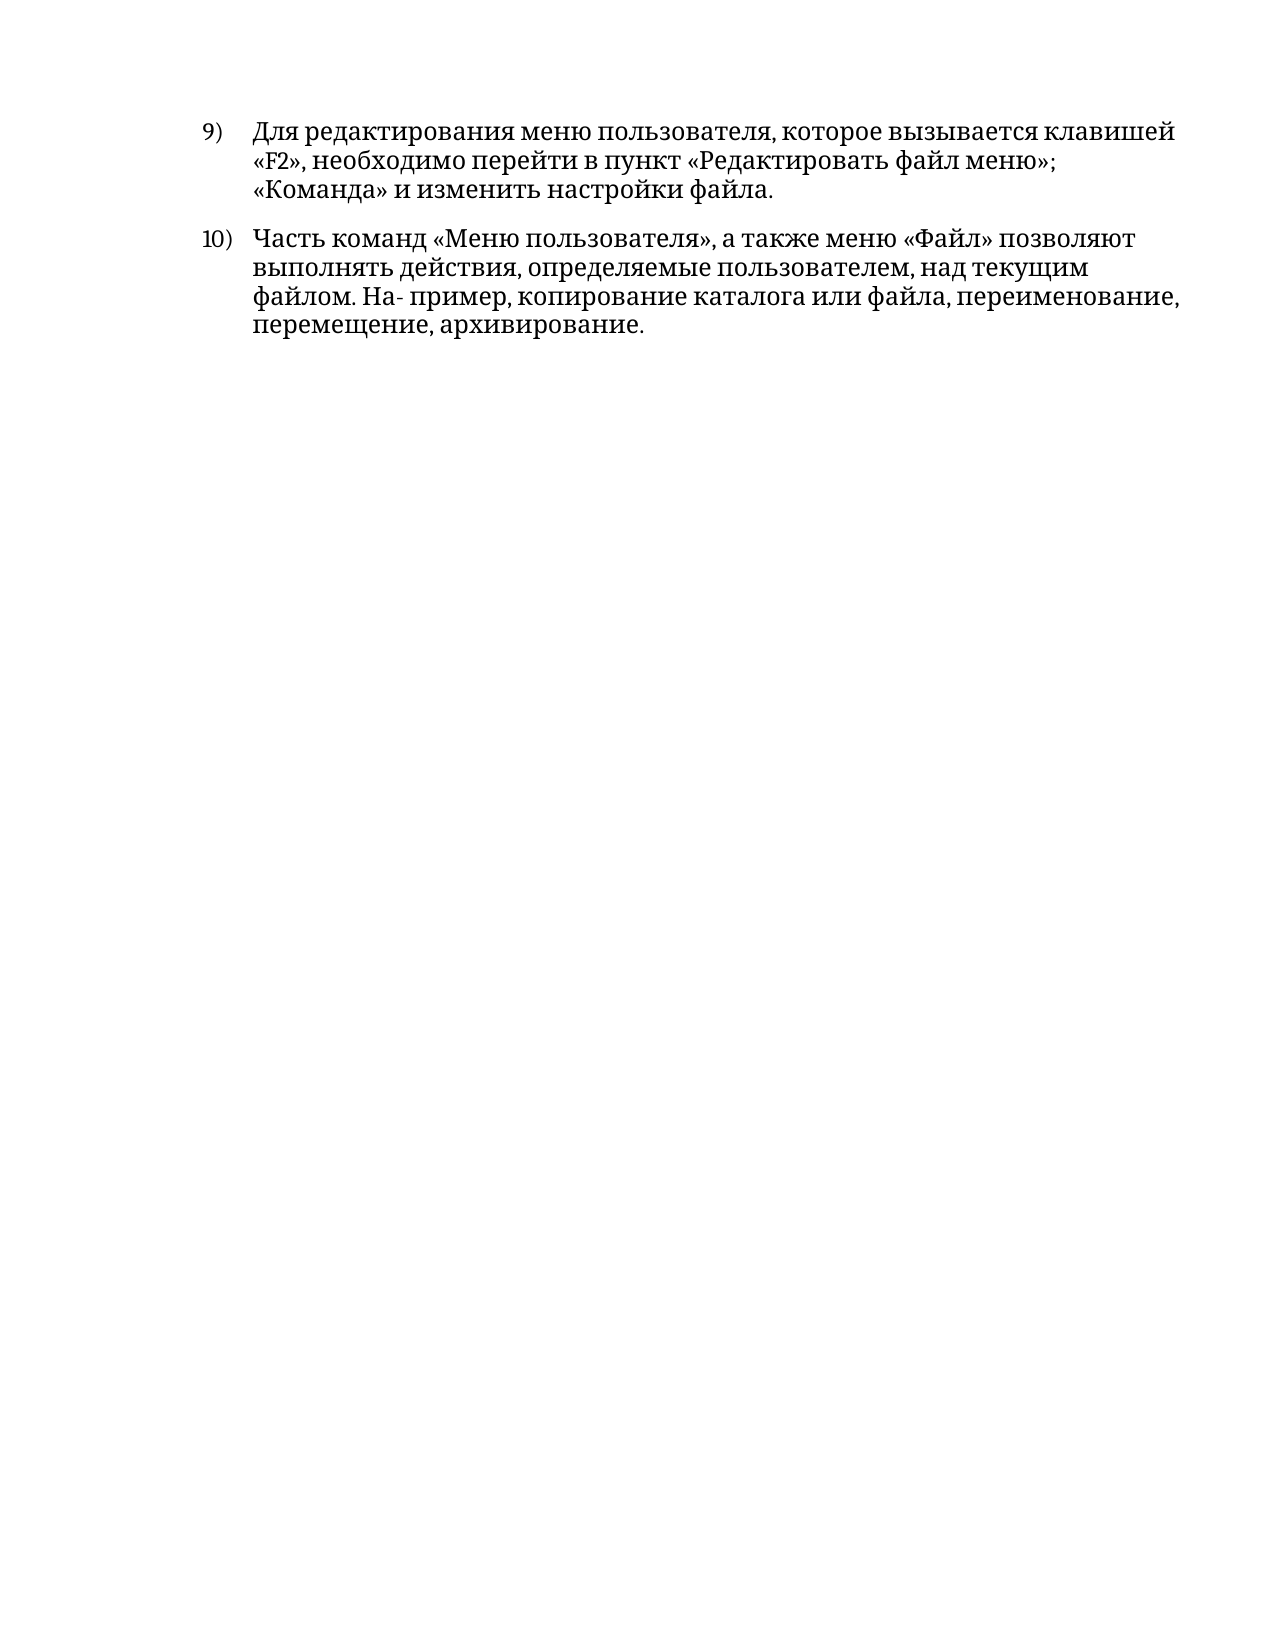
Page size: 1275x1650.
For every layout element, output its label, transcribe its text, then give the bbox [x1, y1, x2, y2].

list Для редактирования меню пользователя, которое вызывается клавишей «F2», необходимо перейти в пункт «Редактировать файл меню»; «Команда» и изменить настройки файла. [202, 118, 1186, 204]
list Часть команд «Меню пользователя», а также меню «Файл» позволяют выполнять действия, определяемые пользователем, над текущим файлом. На- пример, копирование каталога или файла, переименование, перемещение, архивирование. [202, 225, 1186, 340]
